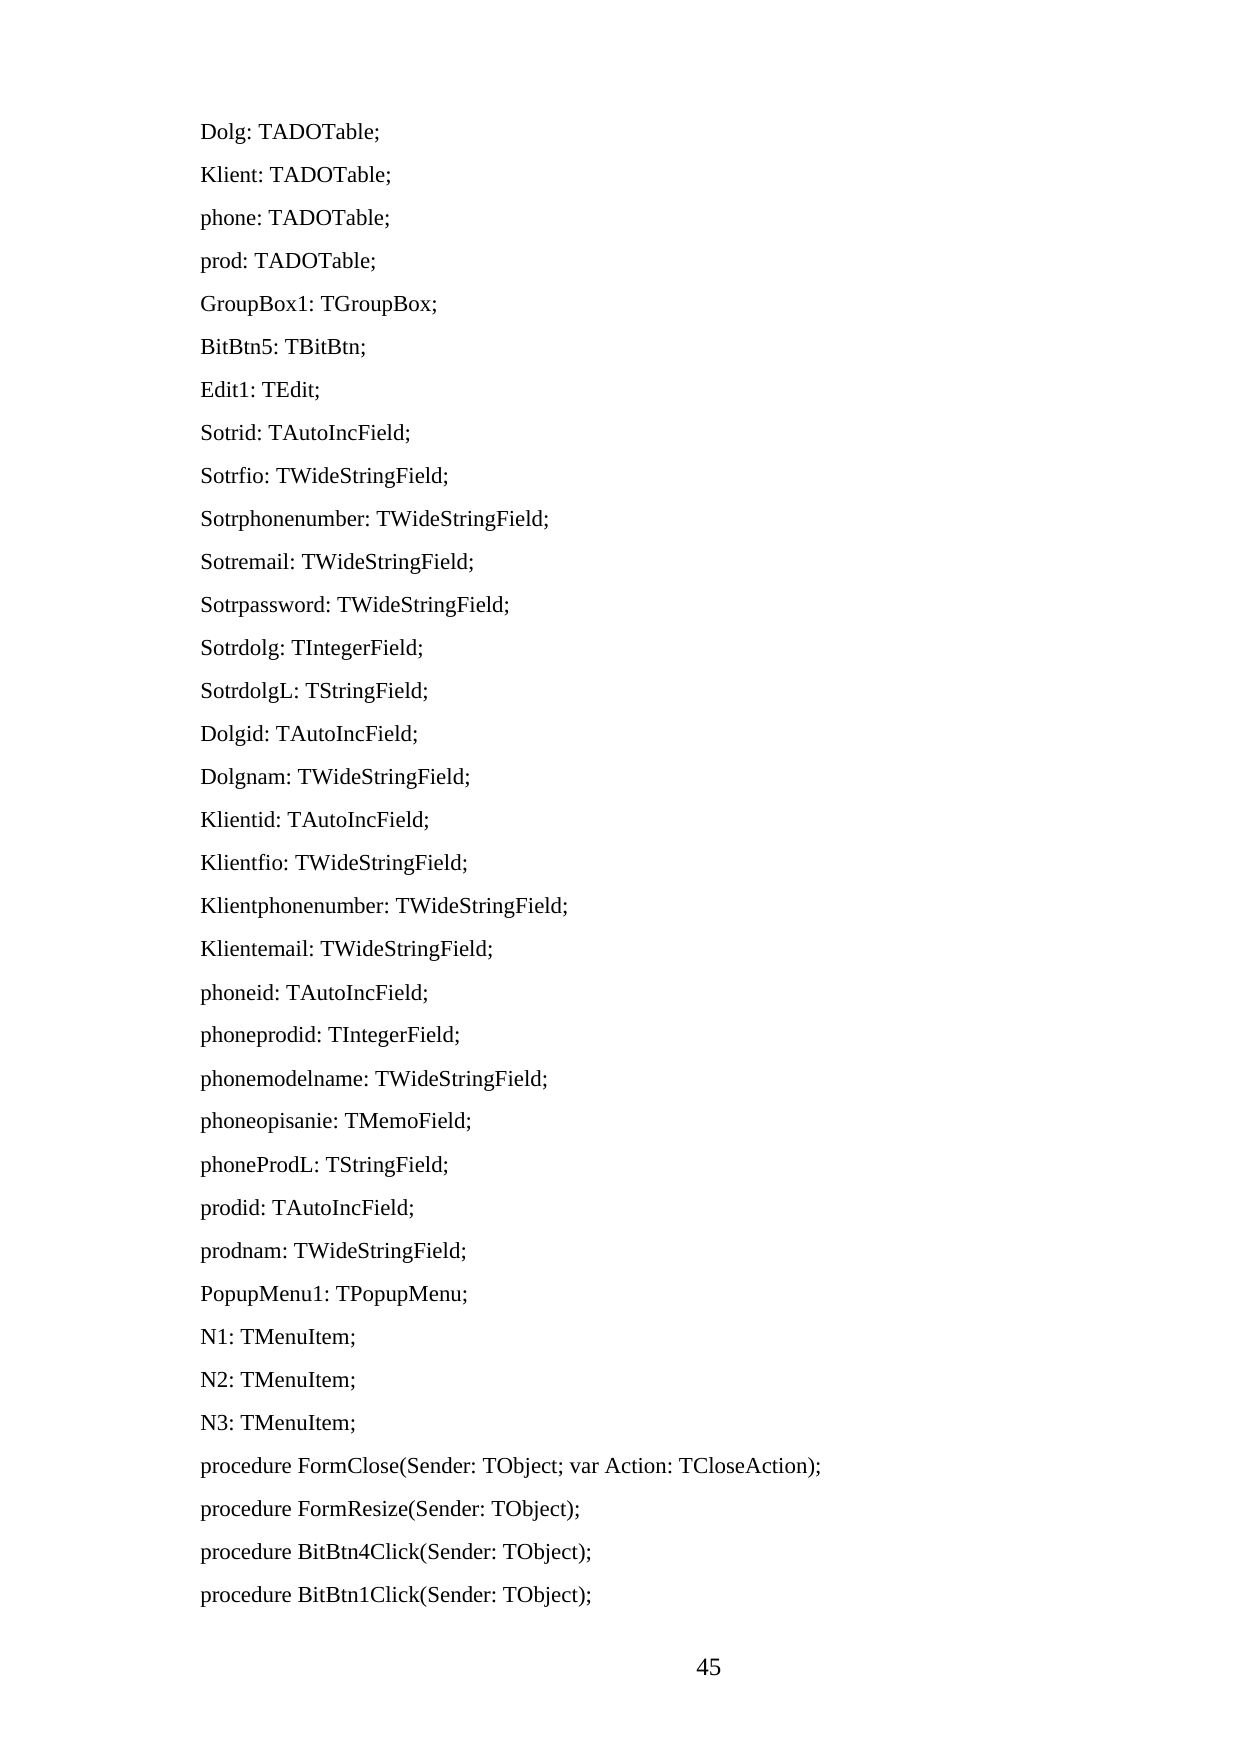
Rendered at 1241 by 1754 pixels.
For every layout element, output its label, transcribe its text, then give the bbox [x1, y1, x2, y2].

text N1: TMenuItem; [177, 1323, 1152, 1349]
text Klientid: TAutoIncField; [177, 806, 1152, 833]
text Sotrfio: TWideStringField; [177, 462, 1152, 489]
text N2: TMenuItem; [177, 1366, 1152, 1392]
text GroupBox1: TGroupBox; [177, 290, 1152, 317]
text Dolgnam: TWideStringField; [177, 763, 1152, 790]
text Sotremail: TWideStringField; [177, 548, 1152, 575]
text Klientfio: TWideStringField; [177, 849, 1152, 876]
text Klient: TADOTable; [177, 161, 1152, 187]
text prod: TADOTable; [177, 247, 1152, 273]
text phoneprodid: TIntegerField; [177, 1022, 1152, 1048]
text procedure FormClose(Sender: TObject; var Action: TCloseAction); [177, 1452, 1152, 1478]
text Edit1: TEdit; [177, 376, 1152, 403]
text Dolg: TADOTable; [177, 118, 1152, 144]
text procedure BitBtn1Click(Sender: TObject); [177, 1581, 1152, 1607]
text Sotrpassword: TWideStringField; [177, 591, 1152, 618]
text prodnam: TWideStringField; [177, 1237, 1152, 1263]
text procedure BitBtn4Click(Sender: TObject); [177, 1538, 1152, 1564]
text procedure FormResize(Sender: TObject); [177, 1495, 1152, 1521]
text Sotrphonenumber: TWideStringField; [177, 505, 1152, 532]
text Sotrdolg: TIntegerField; [177, 634, 1152, 661]
text phonemodelname: TWideStringField; [177, 1064, 1152, 1091]
text phoneid: TAutoIncField; [177, 978, 1152, 1005]
text Klientphonenumber: TWideStringField; [177, 892, 1152, 919]
text Sotrid: TAutoIncField; [177, 419, 1152, 446]
text Dolgid: TAutoIncField; [177, 720, 1152, 747]
text prodid: TAutoIncField; [177, 1194, 1152, 1220]
text SotrdolgL: TStringField; [177, 677, 1152, 704]
text phoneopisanie: TMemoField; [177, 1108, 1152, 1134]
text PopupMenu1: TPopupMenu; [177, 1280, 1152, 1306]
text Klientemail: TWideStringField; [177, 936, 1152, 962]
text N3: TMenuItem; [177, 1409, 1152, 1435]
text phoneProdL: TStringField; [177, 1151, 1152, 1177]
text phone: TADOTable; [177, 204, 1152, 231]
text BitBtn5: TBitBtn; [177, 333, 1152, 359]
